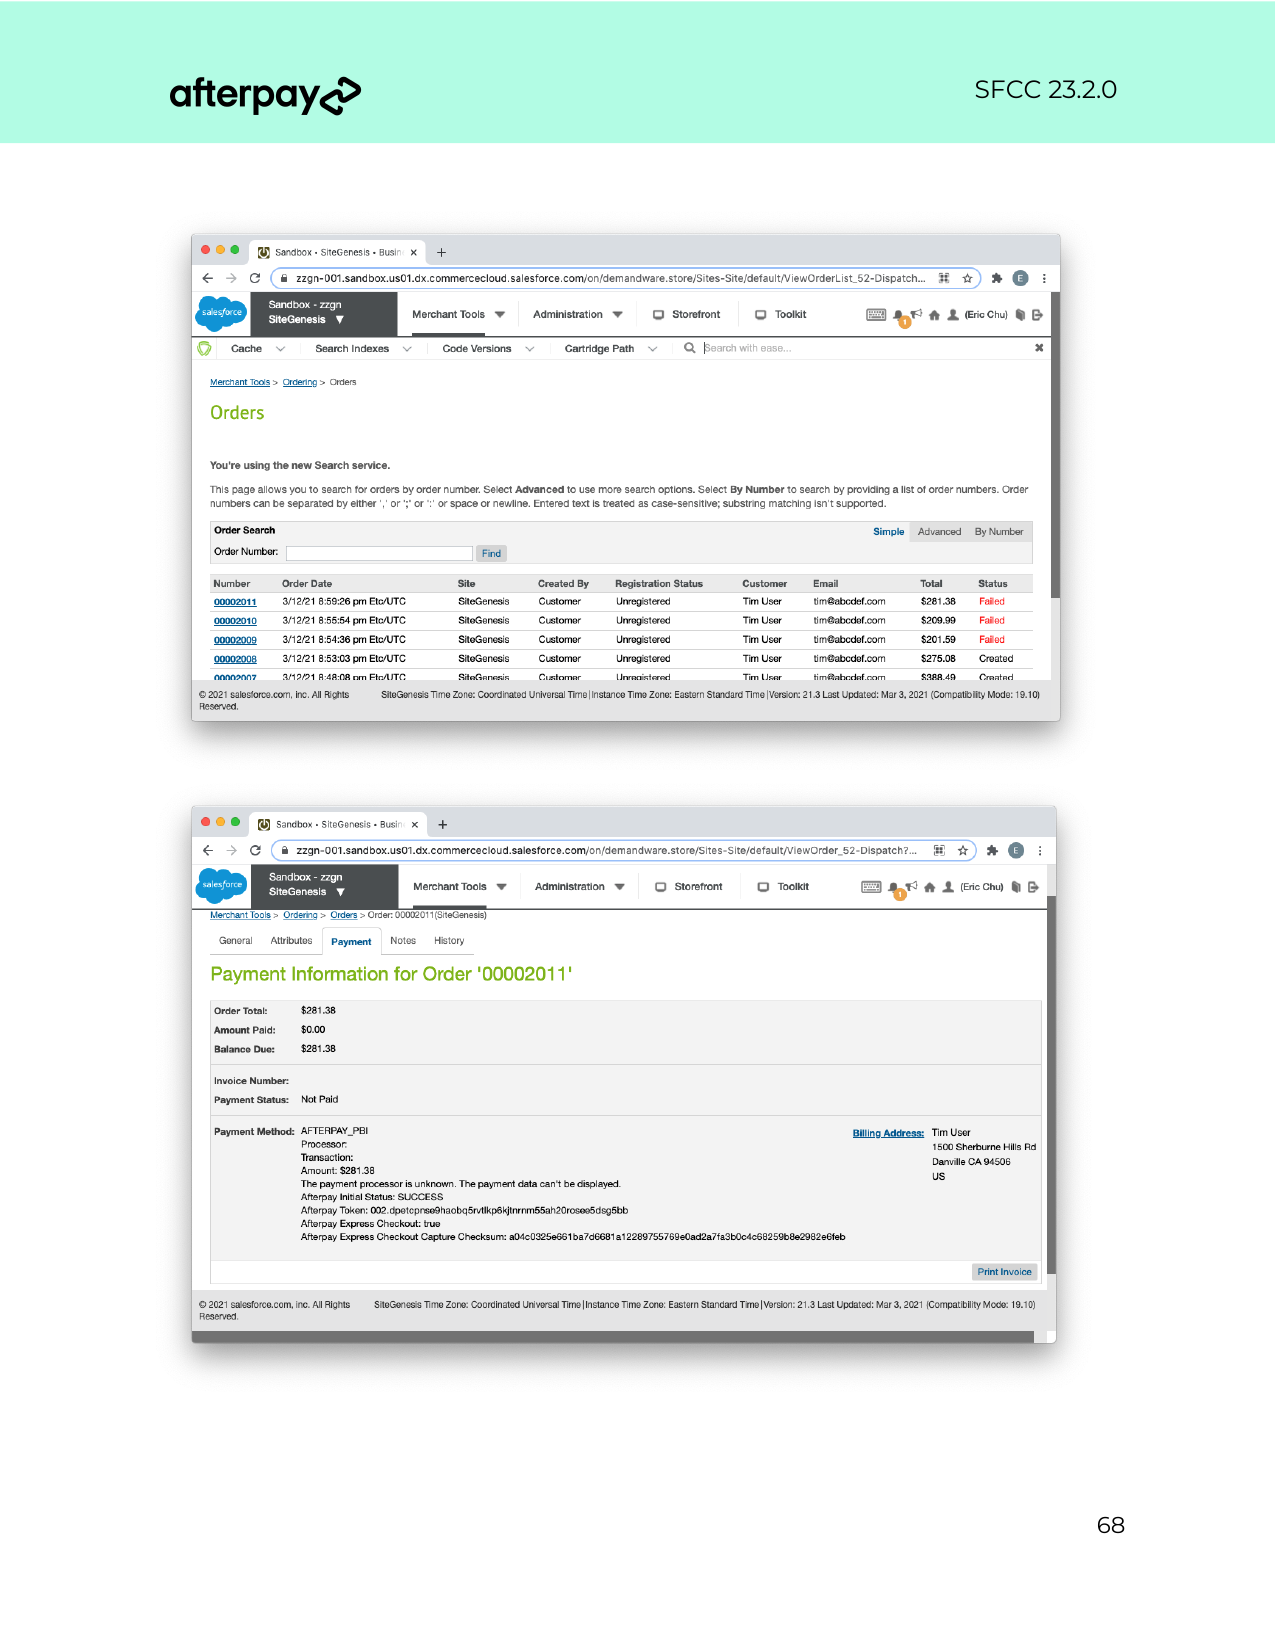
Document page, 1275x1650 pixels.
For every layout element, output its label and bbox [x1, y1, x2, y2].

picture [150, 206, 1101, 775]
picture [150, 778, 1097, 1397]
picture [134, 48, 397, 144]
